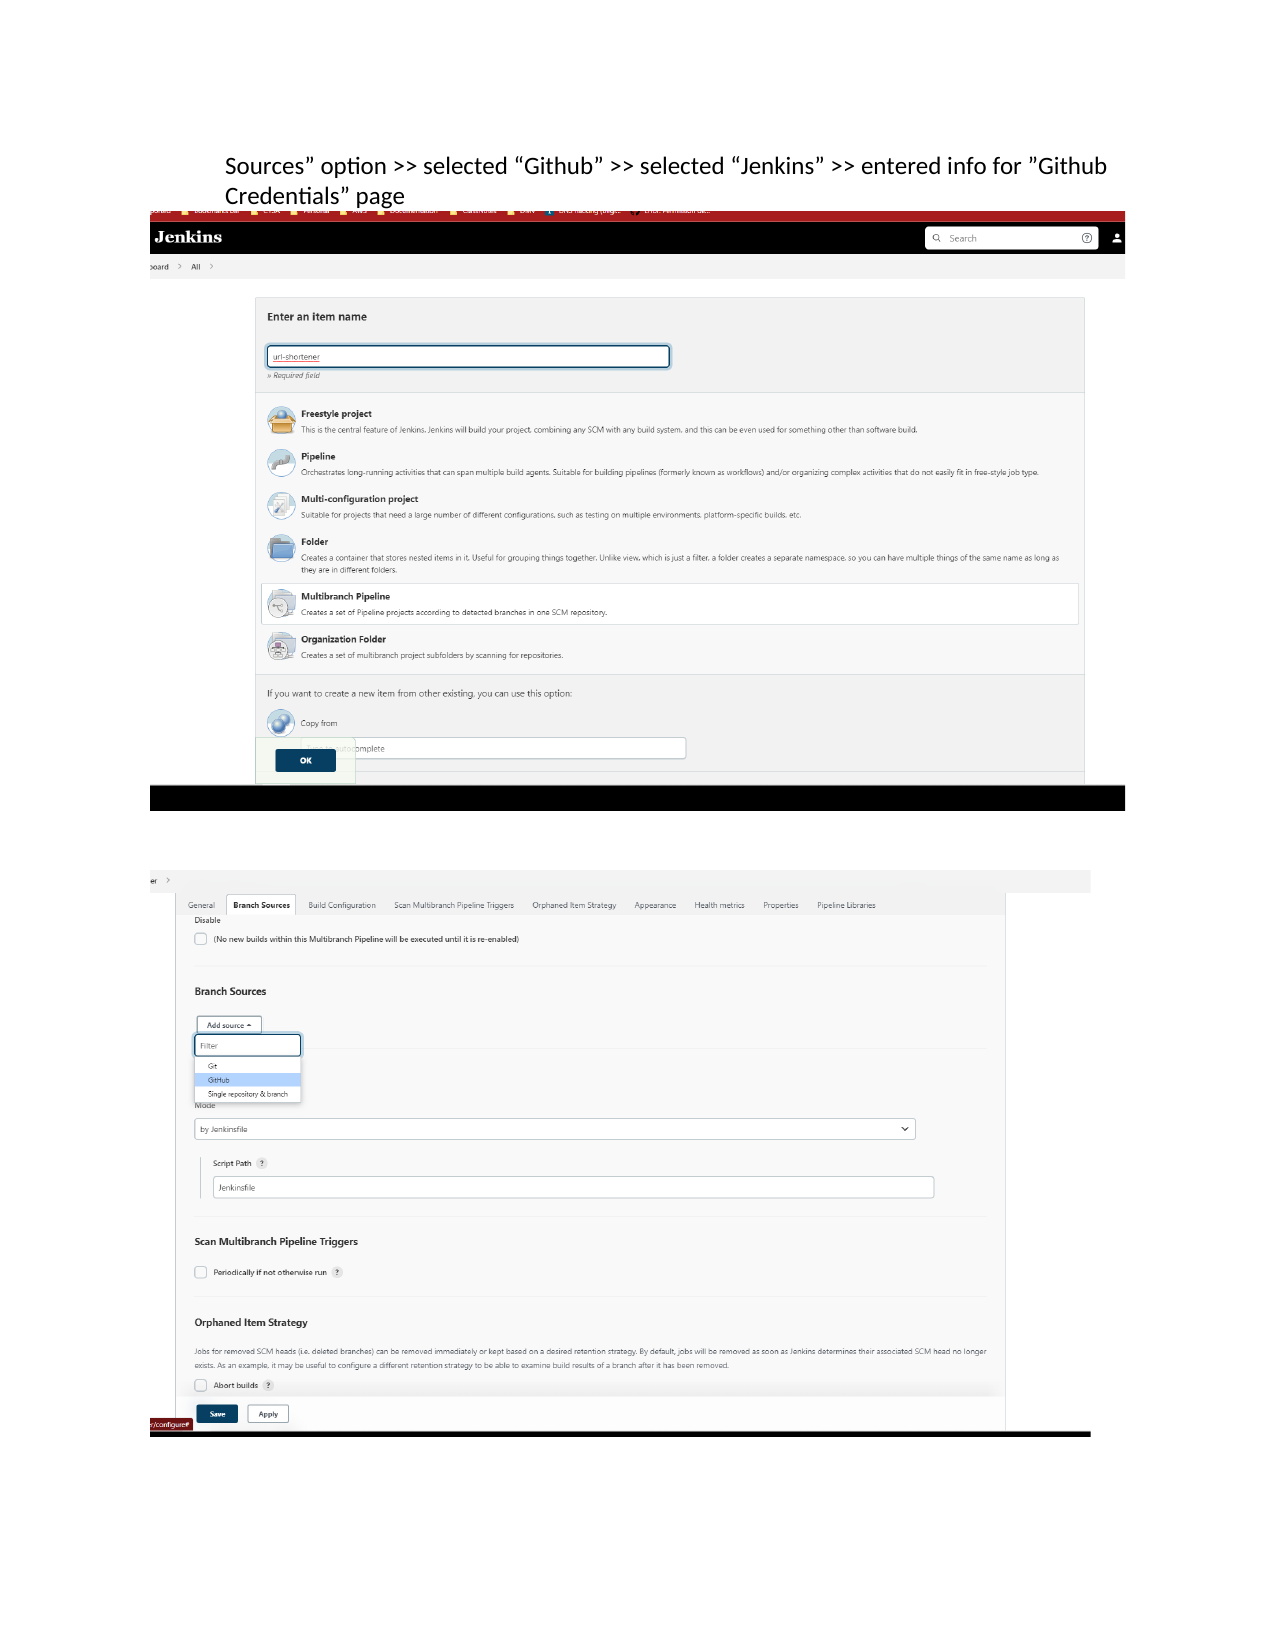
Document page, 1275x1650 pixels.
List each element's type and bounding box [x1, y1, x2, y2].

picture [150, 211, 1125, 811]
list [187, 150, 1125, 211]
picture [150, 870, 1091, 1437]
